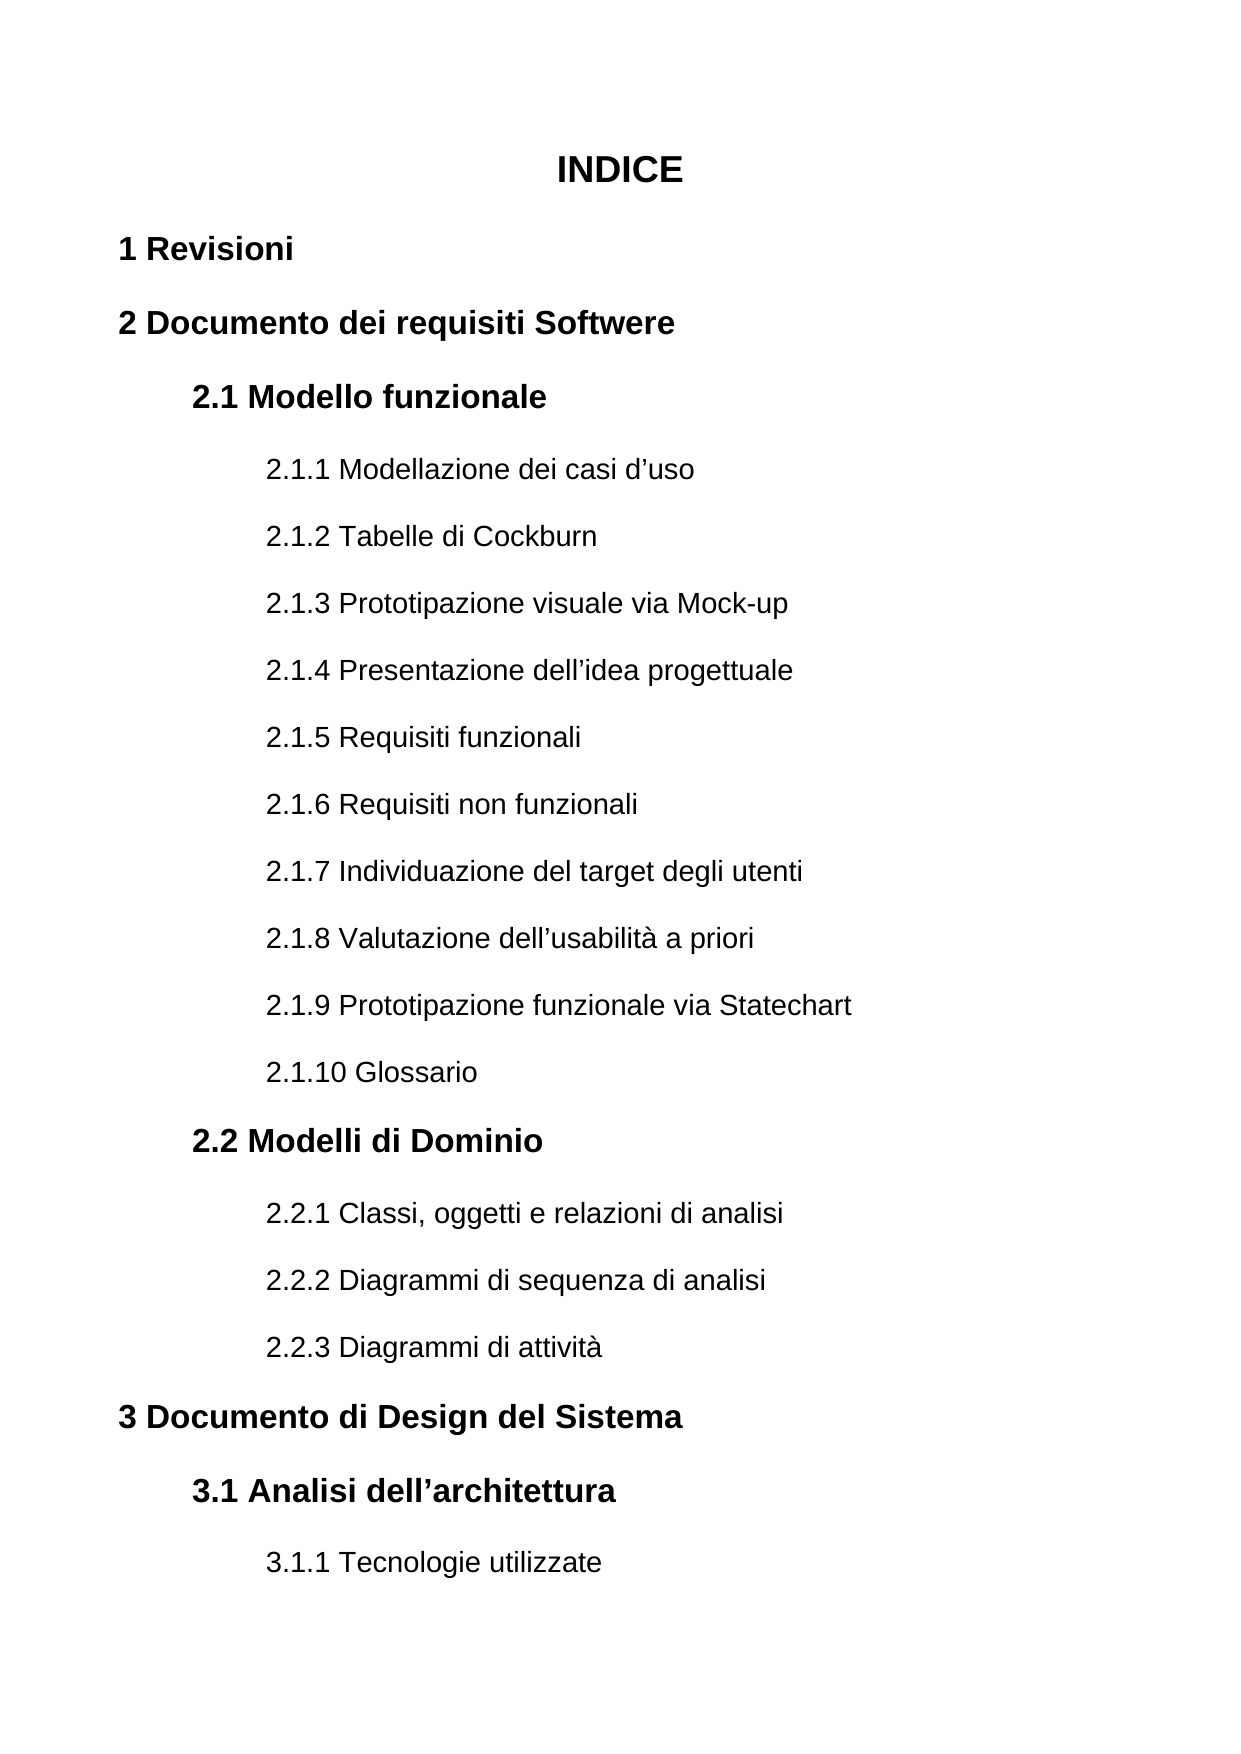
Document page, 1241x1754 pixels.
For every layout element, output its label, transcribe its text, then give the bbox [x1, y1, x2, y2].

text 2.2.2 Diagrammi di sequenza di analisi [192, 1263, 1122, 1296]
text 3 Documento di Design del Sistema [118, 1397, 1122, 1435]
text 2.1.10 Glossario [192, 1054, 1122, 1088]
text 2.1 Modello funzionale [118, 377, 1122, 416]
text 2.2 Modelli di Dominio [118, 1122, 1122, 1160]
text 2.1.4 Presentazione dell’idea progettuale [192, 653, 1122, 686]
text 2.2.1 Classi, oggetti e relazioni di analisi [192, 1196, 1122, 1229]
text 2.1.6 Requisiti non funzionali [192, 787, 1122, 820]
text 3.1 Analisi dell’architettura [118, 1471, 1122, 1509]
text 2.1.2 Tabelle di Cockburn [192, 519, 1122, 552]
text 2.1.9 Prototipazione funzionale via Statechart [192, 988, 1122, 1021]
text 2.1.1 Modellazione dei casi d’uso [192, 452, 1122, 485]
text 1 Revisioni [118, 229, 1122, 267]
text 2.1.5 Requisiti funzionali [192, 720, 1122, 753]
text 2.2.3 Diagrammi di attività [192, 1330, 1122, 1363]
text 2 Documento dei requisiti Softwere [118, 303, 1122, 342]
text 2.1.8 Valutazione dell’usabilità a priori [192, 921, 1122, 954]
text 2.1.7 Individuazione del target degli utenti [192, 854, 1122, 887]
text INDICE [118, 148, 1122, 191]
text 3.1.1 Tecnologie utilizzate [192, 1545, 1122, 1579]
text 2.1.3 Prototipazione visuale via Mock-up [192, 586, 1122, 619]
